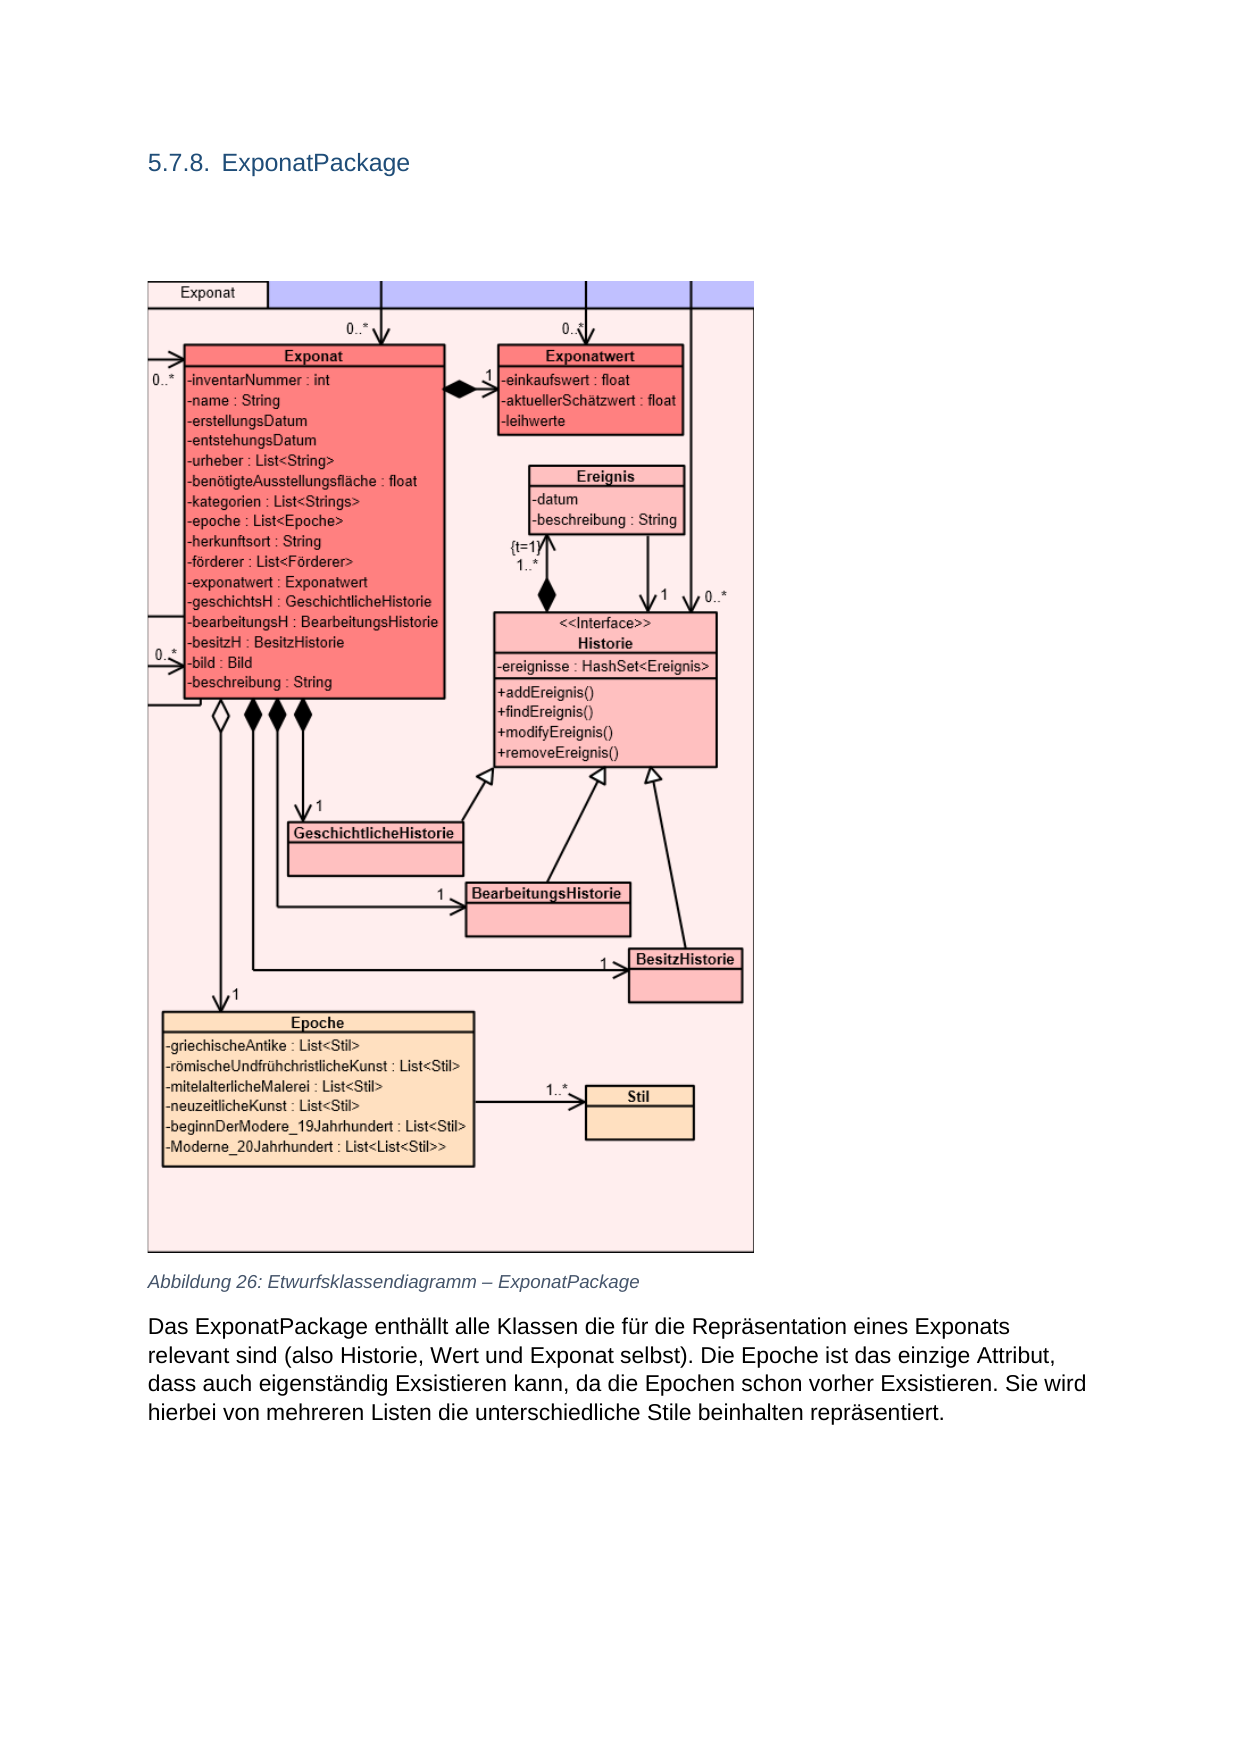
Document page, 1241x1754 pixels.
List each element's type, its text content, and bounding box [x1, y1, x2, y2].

text Das ExponatPackage enthällt alle Klassen die für die Repräsentation eines Exponats relevant sind (also Historie, Wert und Exponat selbst). Die Epoche ist das einzige Attribut, dass auch eigenständig Exsistieren kann, da die Epochen schon vorher Exsistieren. Sie wird hierbei von mehreren Listen die unterschiedliche Stile beinhalten repräsentiert. [148, 1313, 1093, 1425]
picture [147, 281, 754, 1253]
subtitle ExponatPackage [148, 148, 1093, 176]
